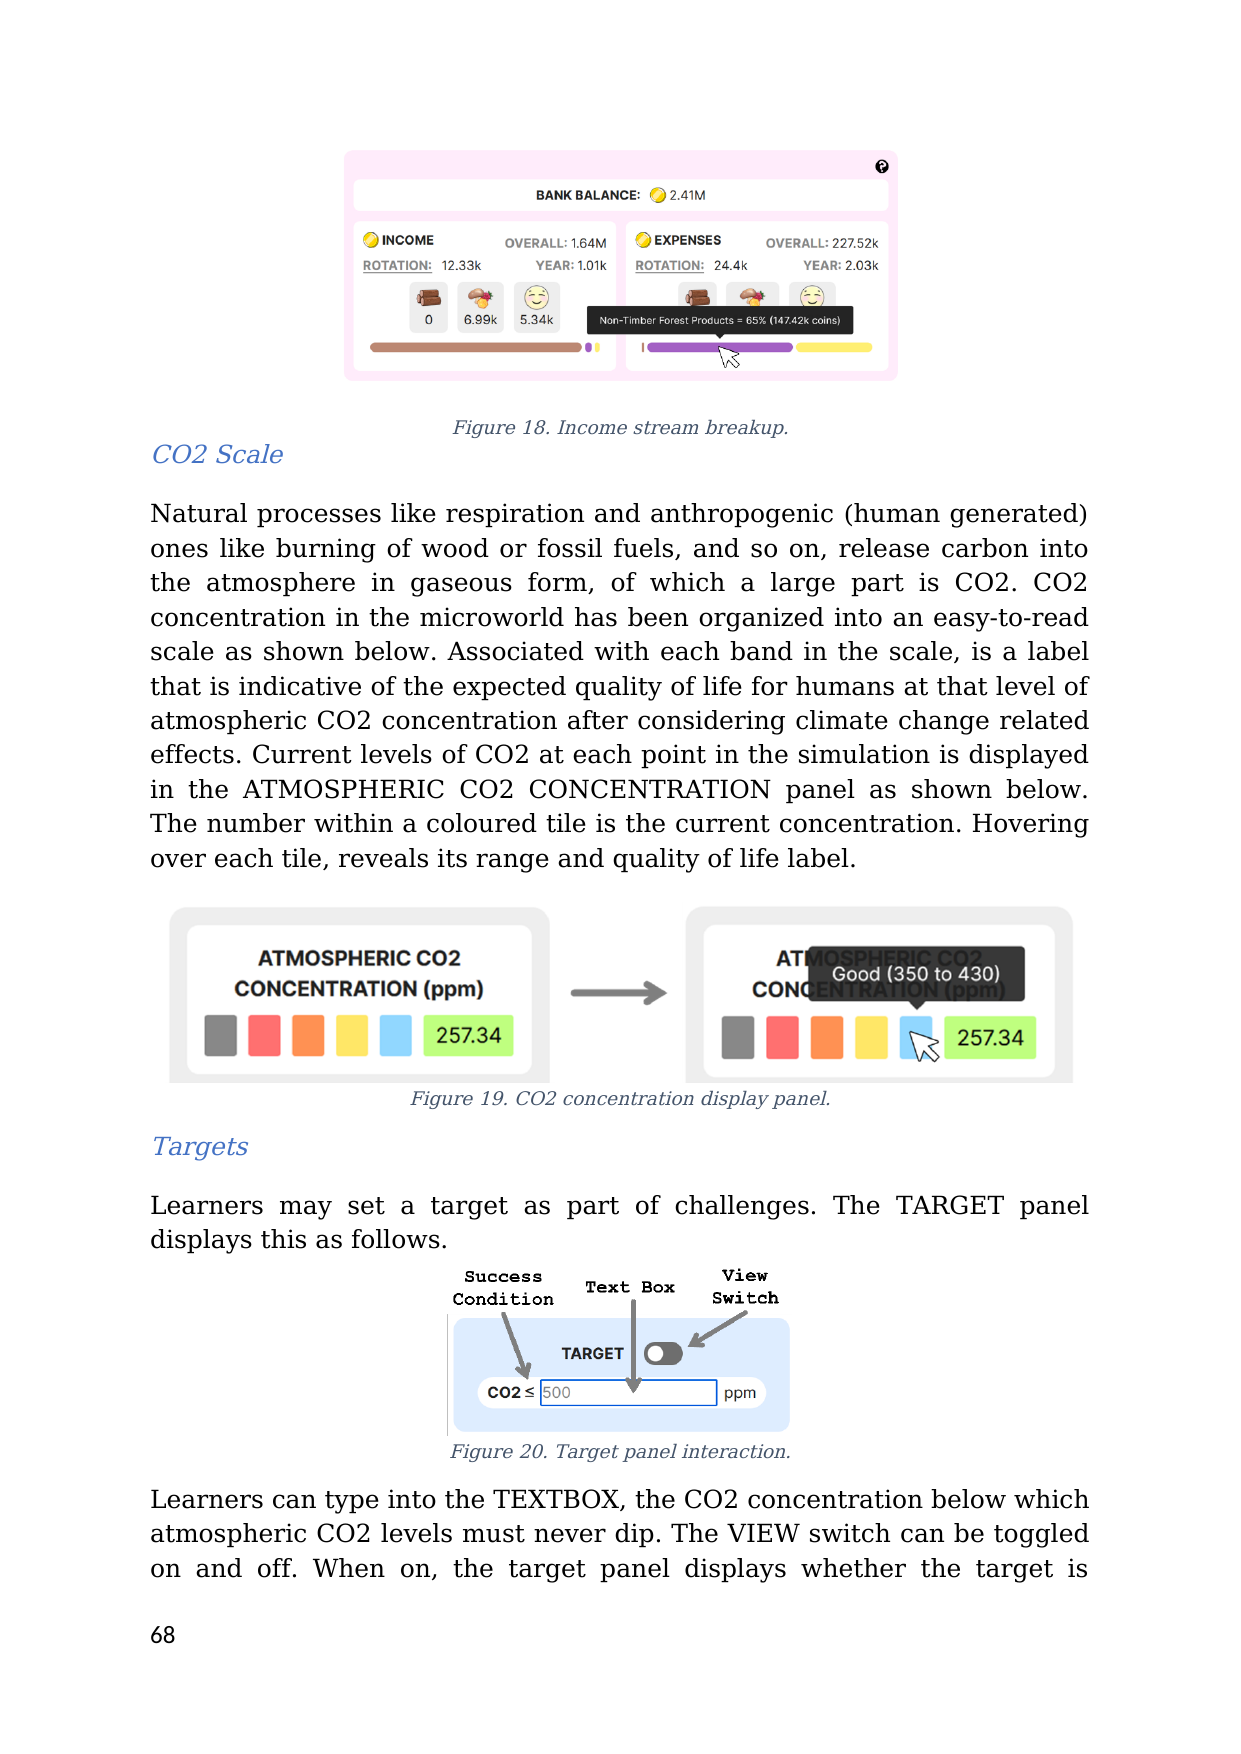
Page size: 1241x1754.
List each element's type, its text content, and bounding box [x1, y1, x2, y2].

text Natural processes like respiration and anthropogenic (human generated) ones like burning of wood or fossil fuels, and so on, release carbon into the atmosphere in gaseous form, of which a large part is CO2. CO2 concentration in the microworld has been organized into an easy-to-read scale as shown below. Associated with each band in the scale, is a label that is indicative of the expected quality of life for humans at that level of atmospheric CO2 concentration after considering climate change related effects. Current levels of CO2 at each point in the simulation is displayed in the ATMOSPHERIC CO2 CONCENTRATION panel as shown below. The number within a coloured tile is the current concentration. Hovering over each tile, reveals its range and quality of life label. [150, 498, 1090, 872]
text Figure 19. CO2 concentration display panel. [150, 1087, 1090, 1109]
text Learners may set a target as part of challenges. The TARGET panel displays this as follows. [150, 1190, 1090, 1254]
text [150, 1484, 1090, 1583]
text Targets [150, 1130, 1090, 1160]
text Figure 18. Income stream breakup. [150, 416, 1090, 438]
picture [441, 1258, 799, 1436]
picture [164, 902, 1076, 1083]
picture [342, 150, 898, 387]
text CO2 Scale [150, 438, 1090, 468]
text Figure 20. Target panel interaction. [150, 1440, 1090, 1463]
